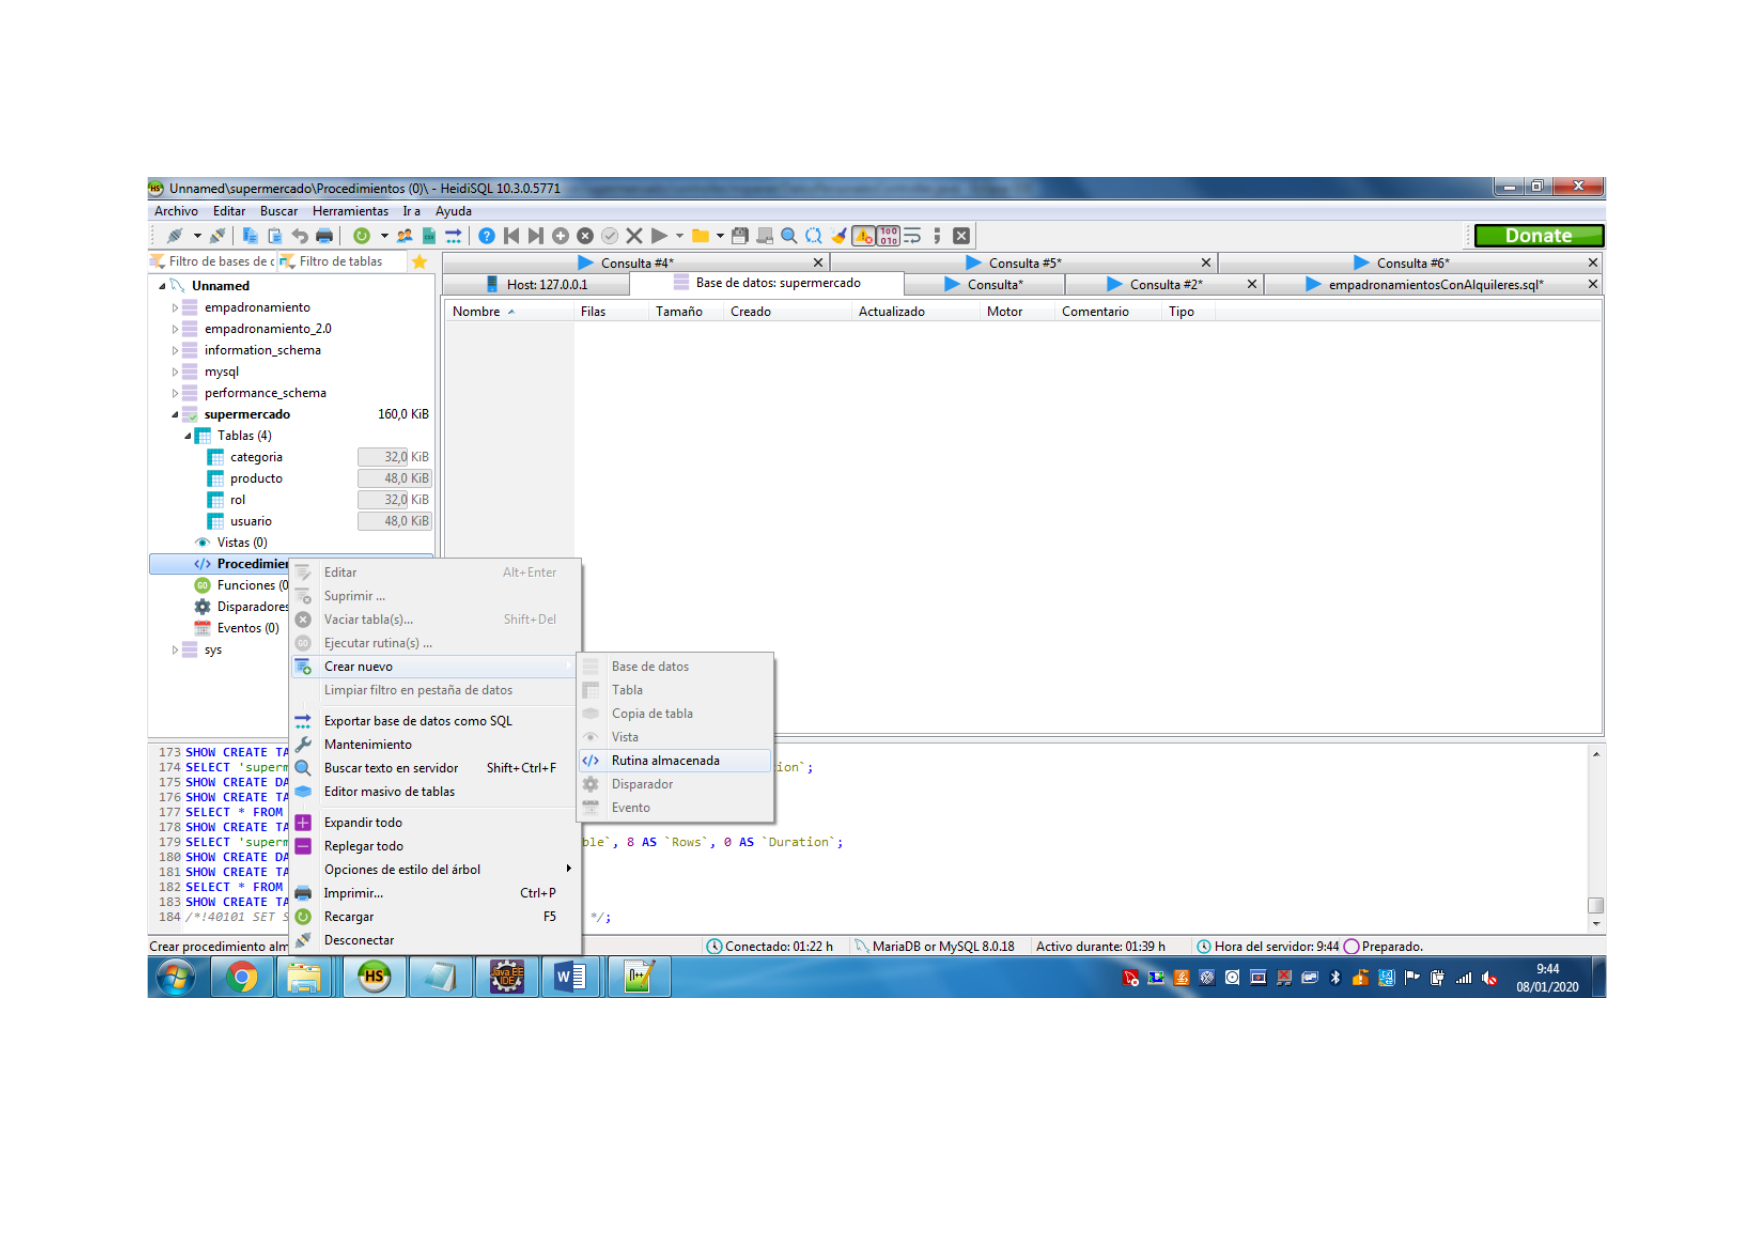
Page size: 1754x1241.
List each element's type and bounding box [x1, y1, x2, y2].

picture [147, 177, 1607, 998]
